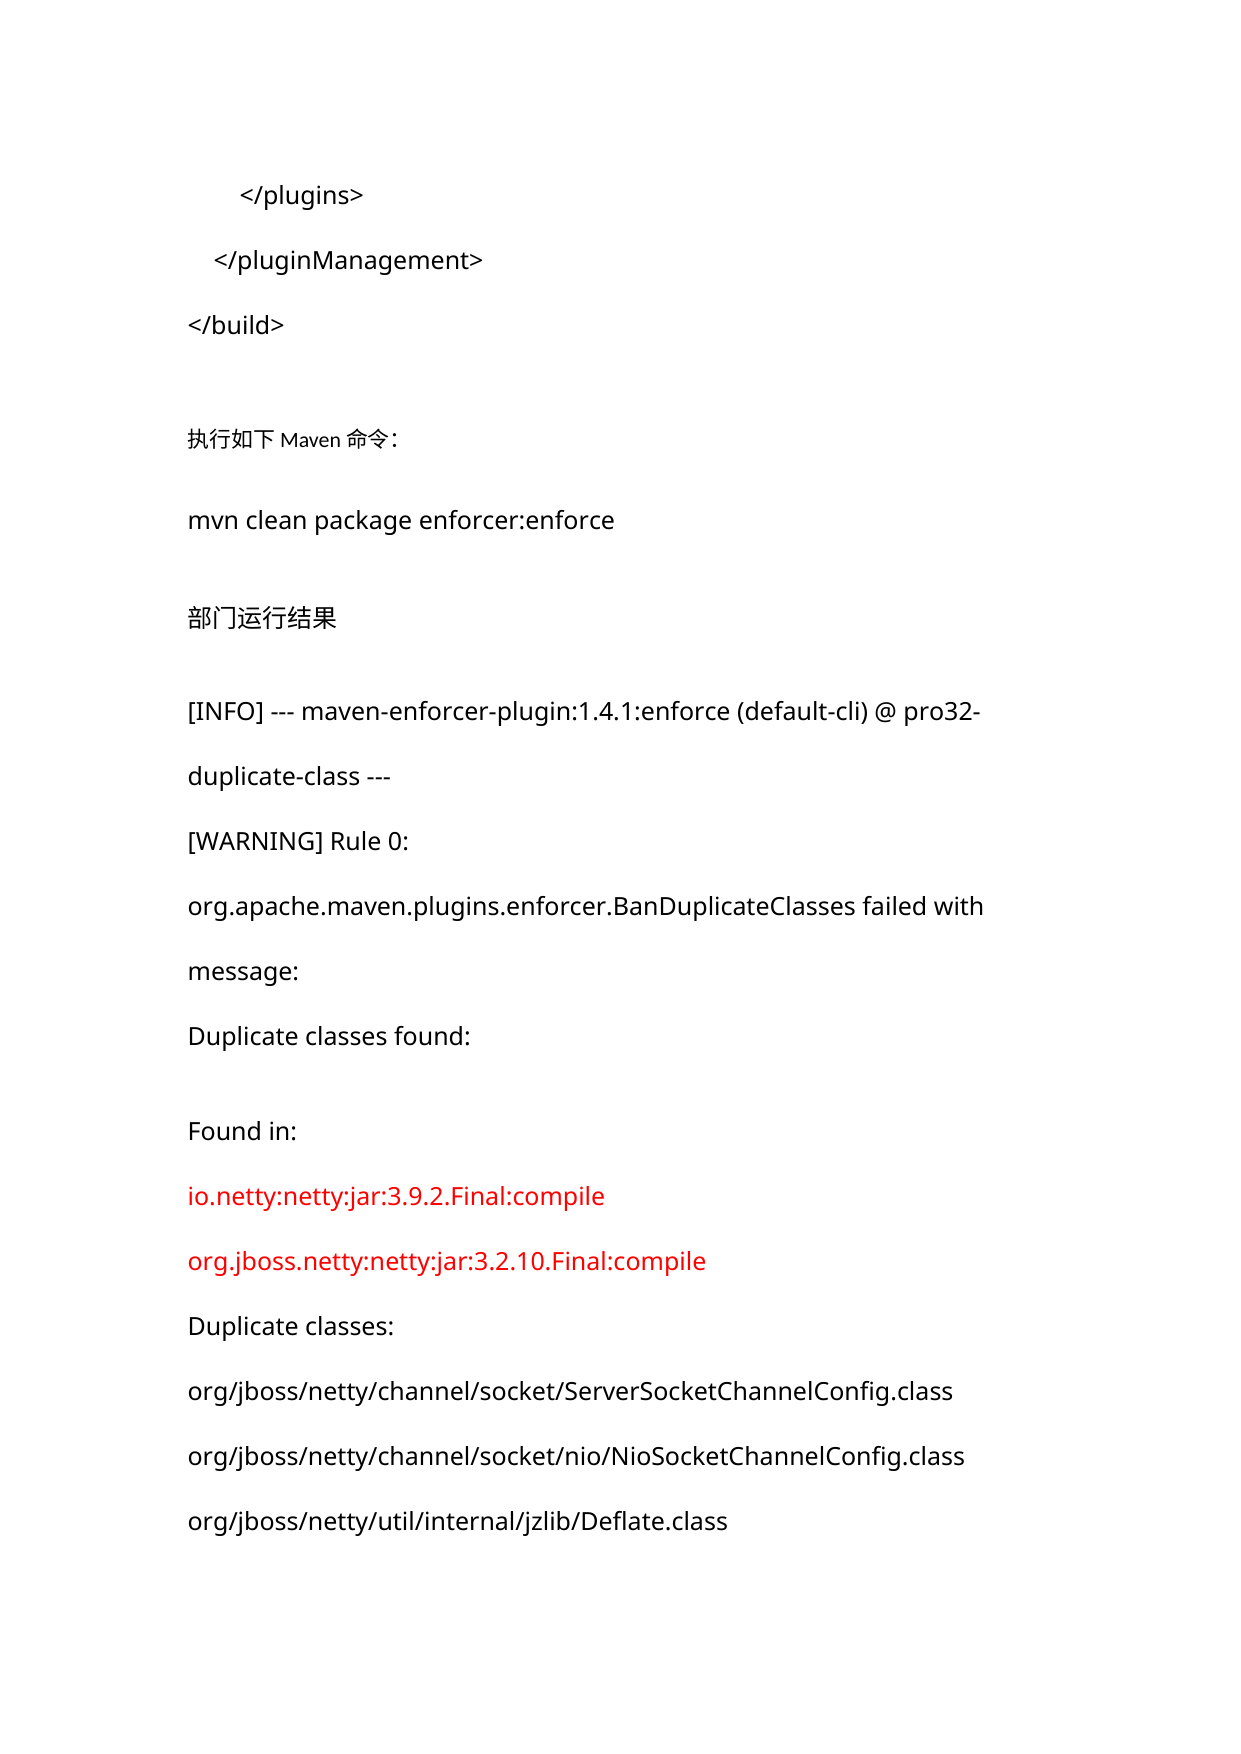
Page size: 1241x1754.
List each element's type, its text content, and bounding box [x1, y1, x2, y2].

text </pluginManagement> [187, 227, 1053, 292]
text [INFO] --- maven-enforcer-plugin:1.4.1:enforce (default-cli) @ pro32-duplicate-class --- [WARNING] Rule 0: org.apache.maven.plugins.enforcer.BanDuplicateClasses failed with message: Duplicate classes found: [187, 679, 1053, 1069]
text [187, 1098, 1053, 1553]
text 执行如下 Maven 命令： [187, 422, 1053, 454]
text 部门运行结果 [187, 584, 1053, 649]
text mvn clean package enforcer:enforce [187, 487, 1053, 552]
text </plugins> [187, 162, 1053, 227]
text </build> [187, 292, 1053, 357]
